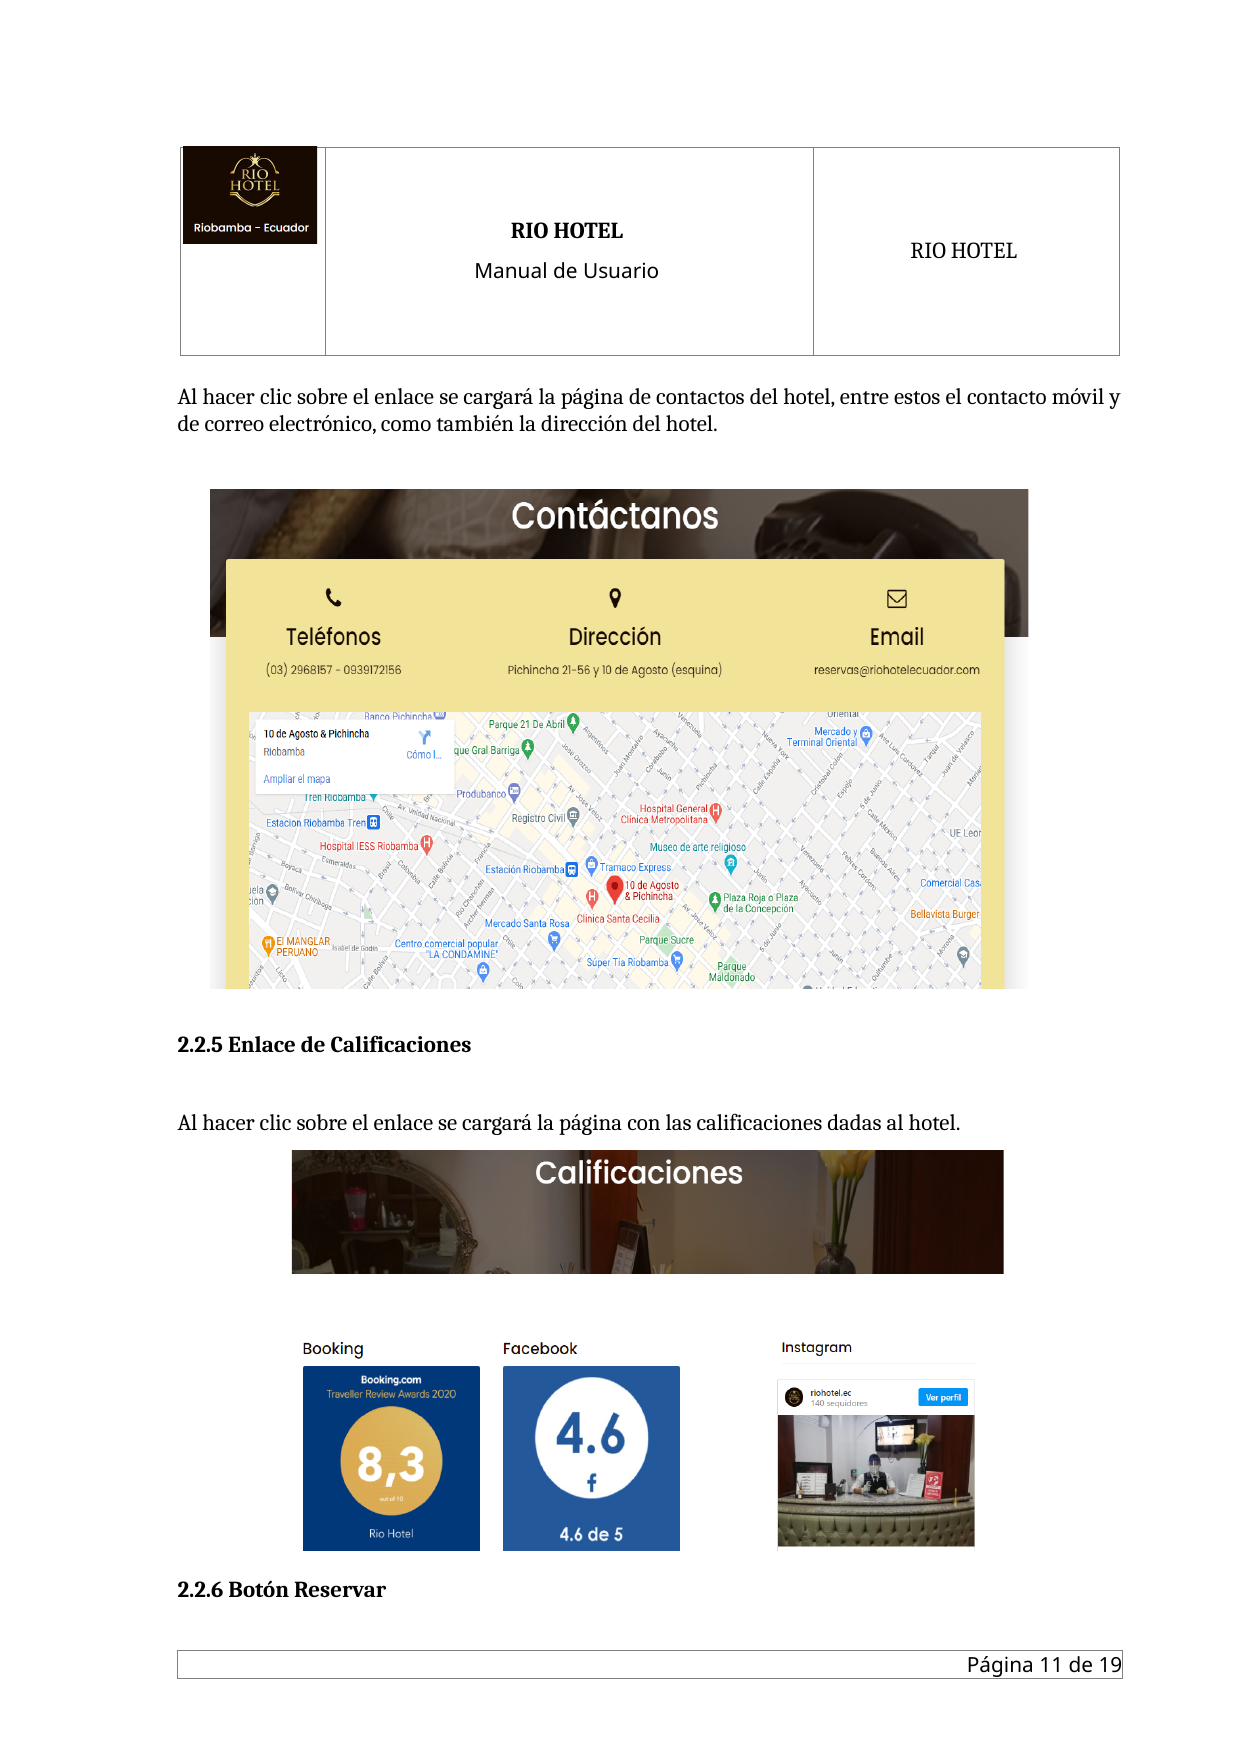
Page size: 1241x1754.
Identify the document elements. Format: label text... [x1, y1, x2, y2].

text 2.2.6 Botón Reservar [177, 1577, 1122, 1603]
picture [291, 1150, 1004, 1551]
text Al hacer clic sobre el enlace se cargará la página de contactos del hotel, entre estos el contacto móvil y de correo electrónico, como también la dirección del hotel. [177, 384, 1122, 437]
text 2.2.5 Enlace de Calificaciones [177, 1032, 1122, 1058]
picture [210, 489, 1029, 989]
picture [183, 146, 318, 244]
text Al hacer clic sobre el enlace se cargará la página con las calificaciones dadas al hotel. [177, 1110, 1122, 1136]
